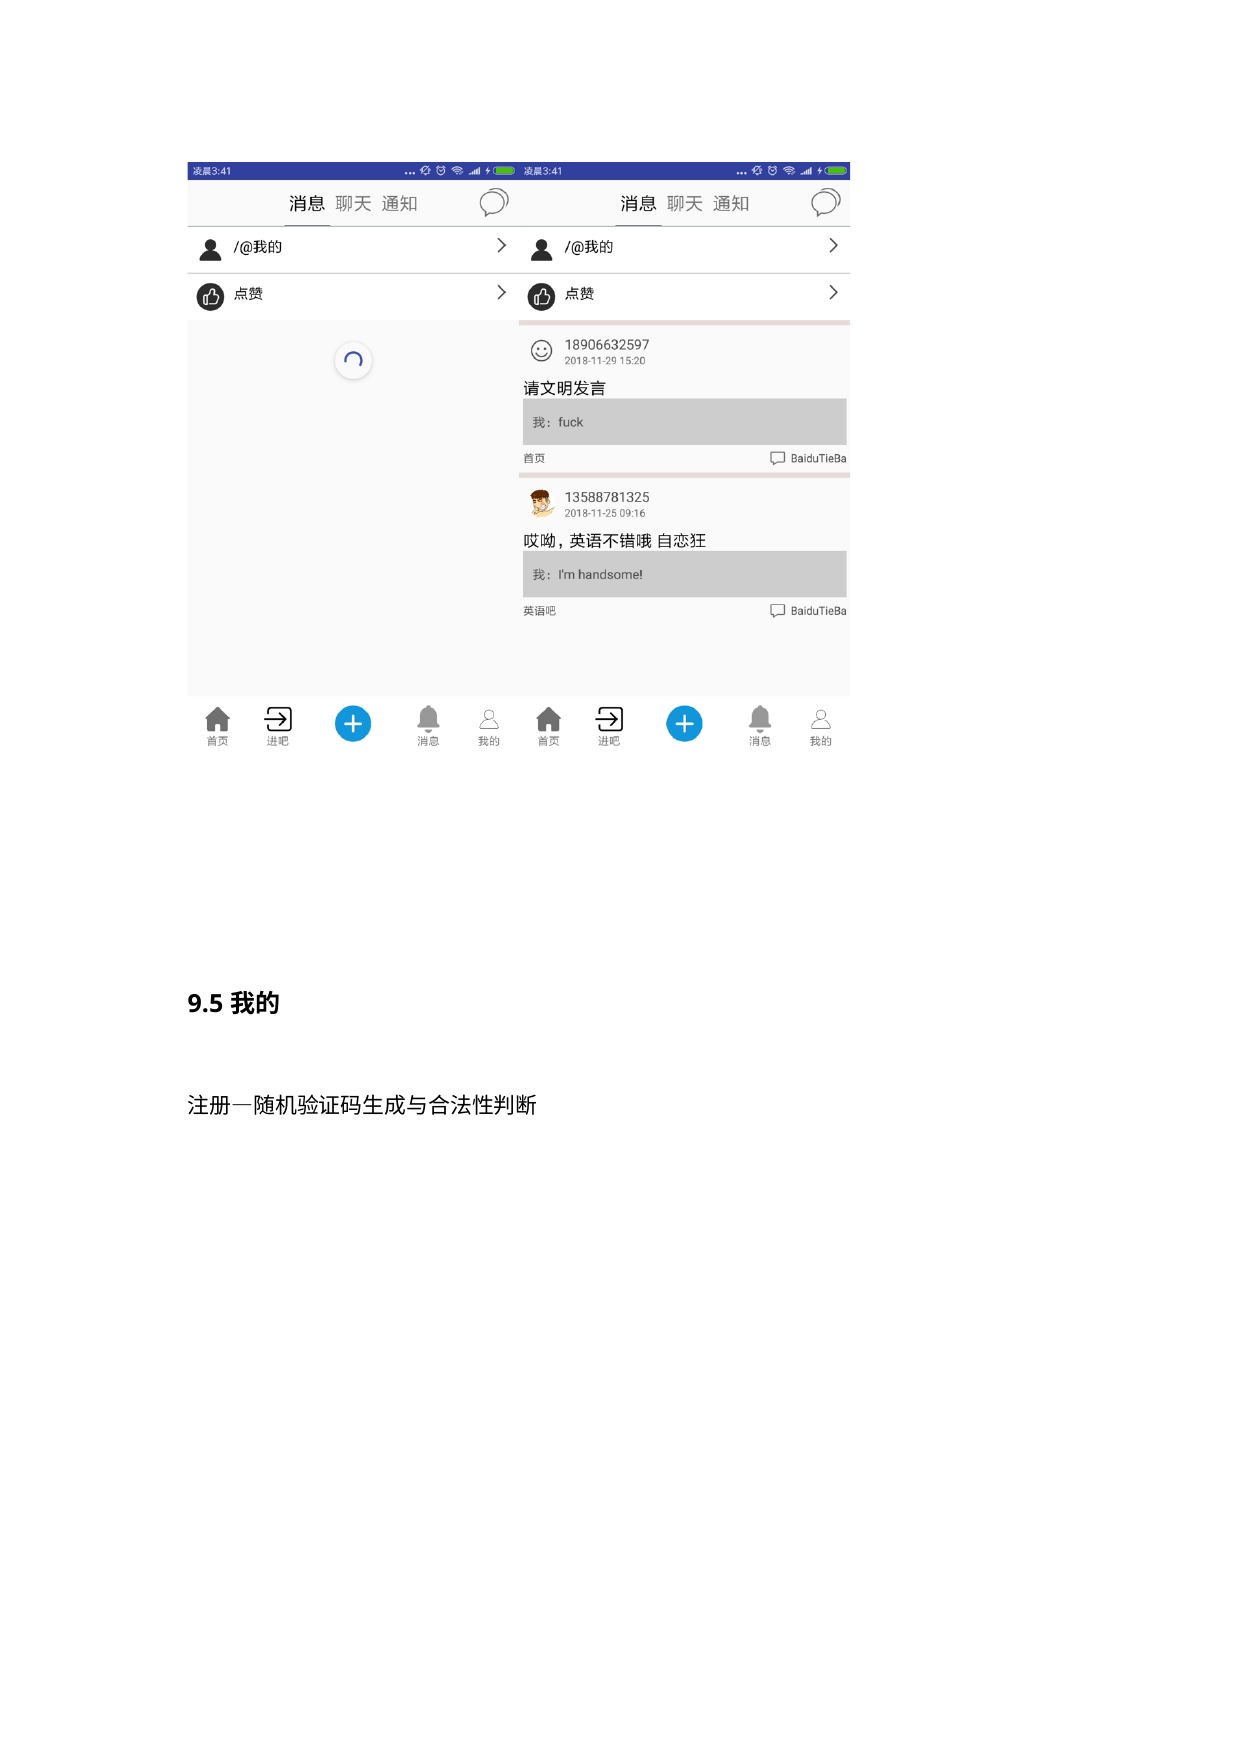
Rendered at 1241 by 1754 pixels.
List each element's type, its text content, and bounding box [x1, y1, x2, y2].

text 注册—随机验证码生成与合法性判断 [187, 1088, 1053, 1120]
text 9.5 我的 [187, 969, 1053, 1034]
picture [187, 162, 851, 751]
